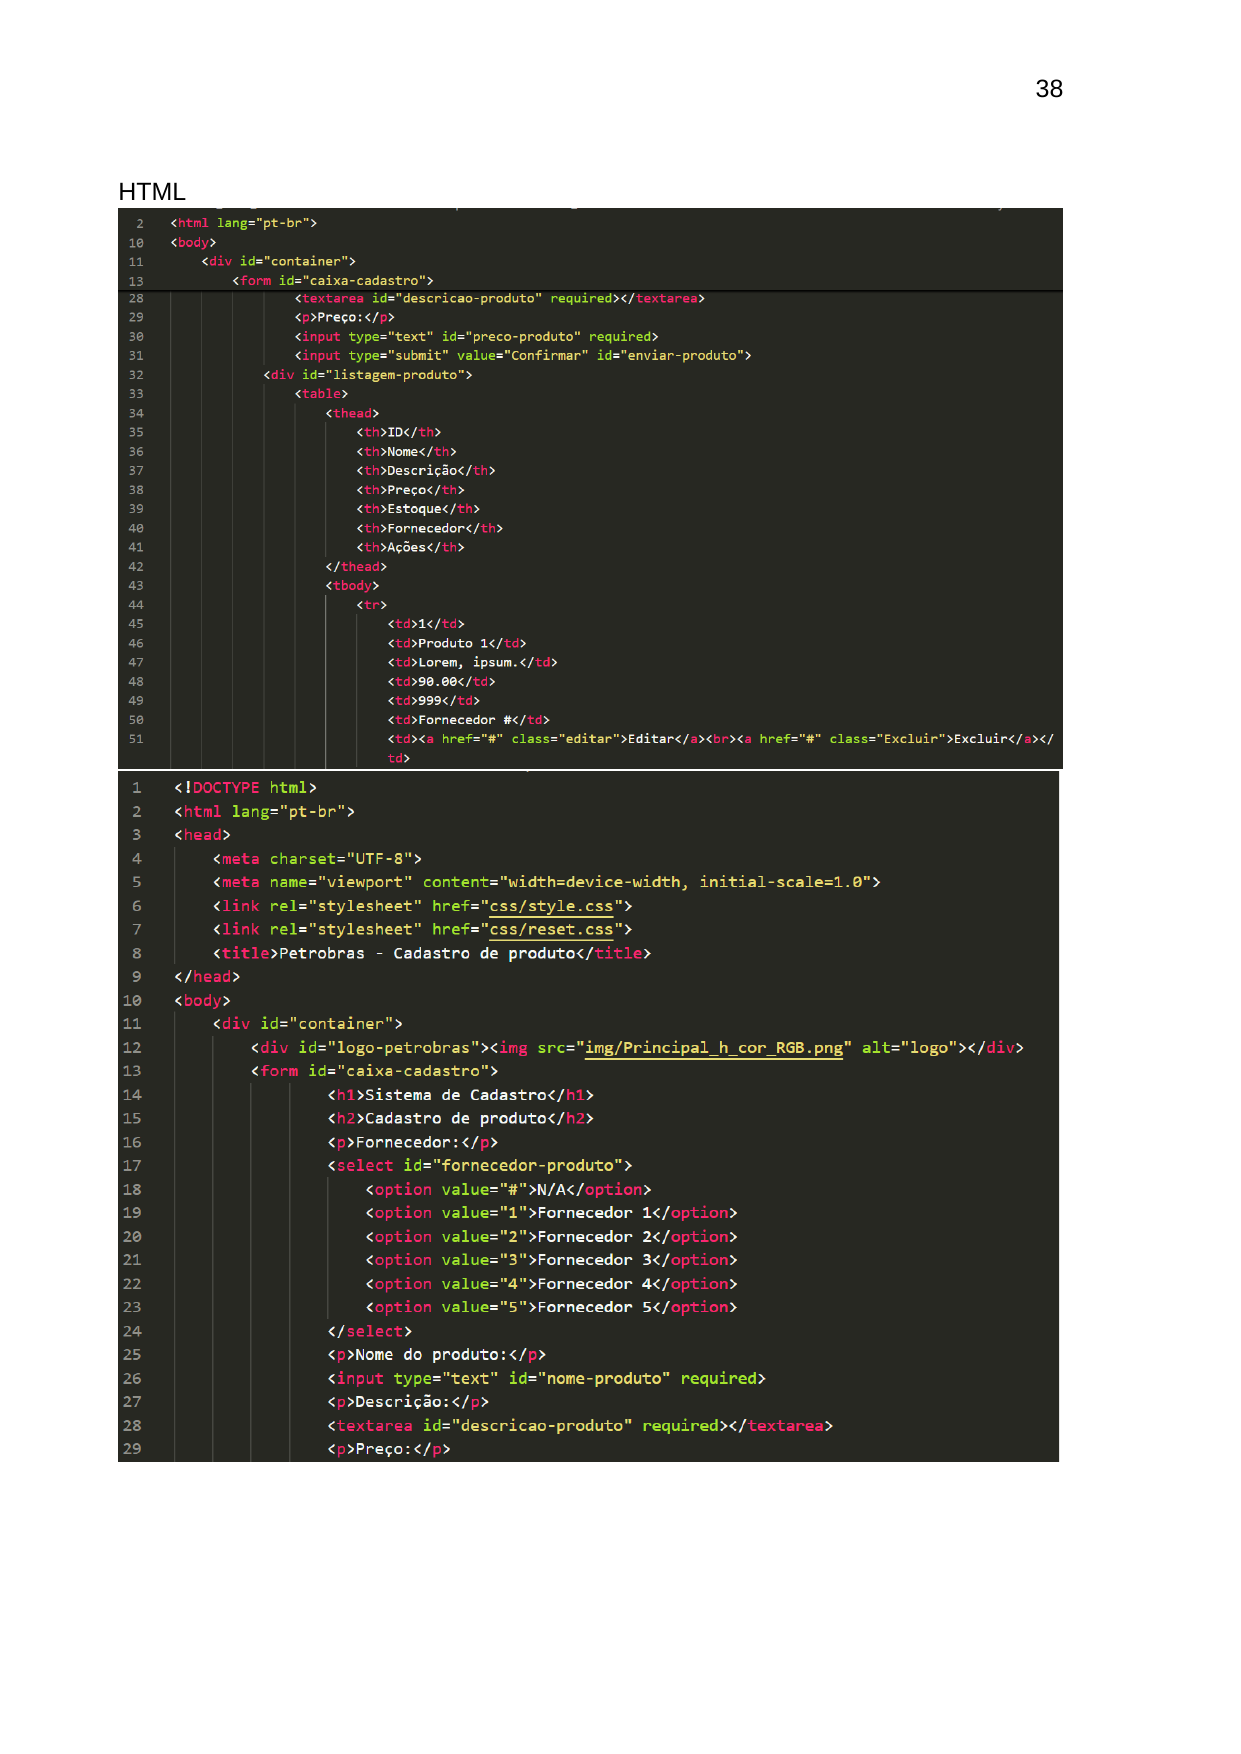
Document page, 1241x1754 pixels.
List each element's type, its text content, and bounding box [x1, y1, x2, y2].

text HTML [118, 177, 1063, 208]
picture [118, 208, 1063, 769]
picture [118, 771, 1060, 1462]
